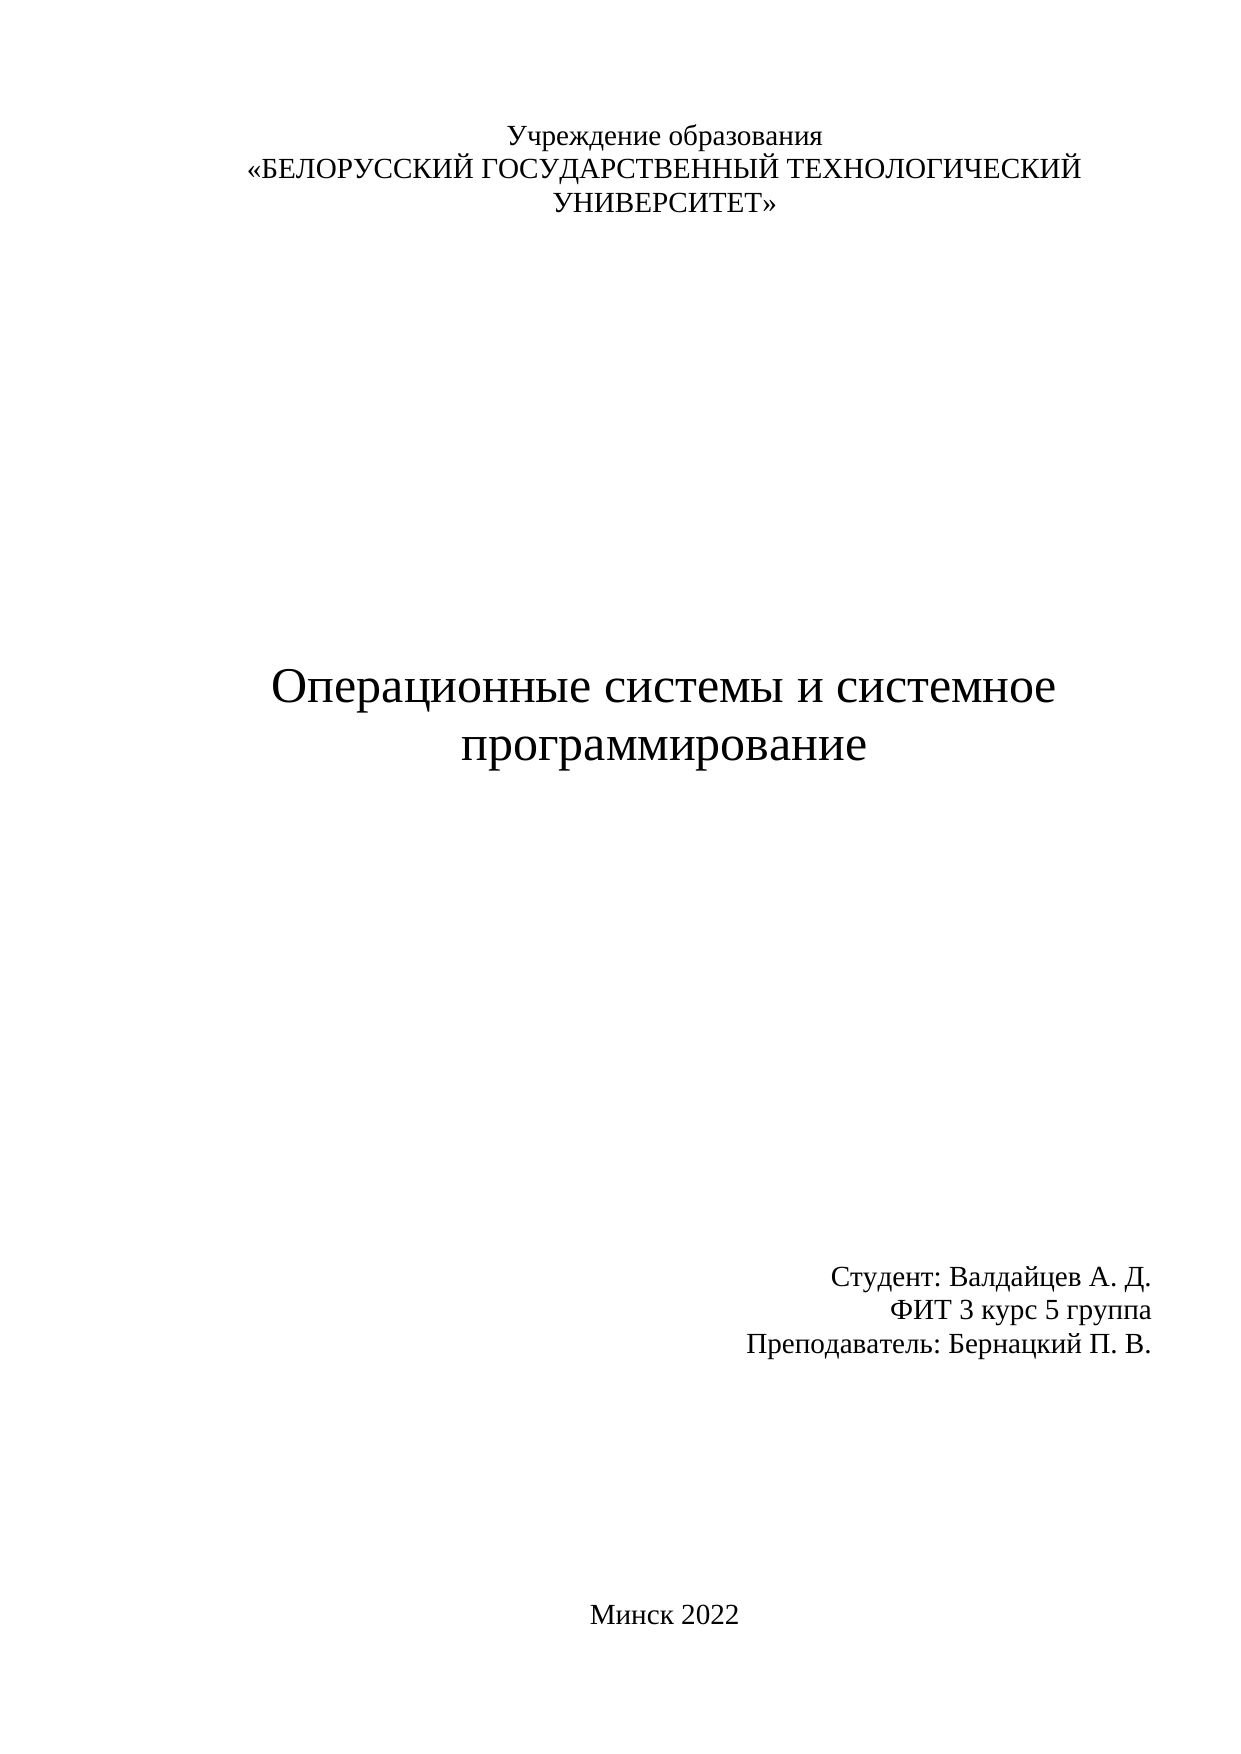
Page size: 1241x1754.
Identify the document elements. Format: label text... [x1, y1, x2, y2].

text Учреждение образования [177, 118, 1152, 152]
text Студент: Валдайцев А. Д. [177, 1259, 1152, 1292]
text ФИТ 3 курс 5 группа [177, 1292, 1152, 1326]
text «БЕЛОРУССКИЙ ГОСУДАРСТВЕННЫЙ ТЕХНОЛОГИЧЕСКИЙ УНИВЕРСИТЕТ» [177, 152, 1152, 219]
text Минск 2022 [177, 1597, 1152, 1630]
text Преподаватель: Бернацкий П. В. [177, 1326, 1152, 1359]
text Операционные системы и системное программирование [177, 656, 1152, 771]
